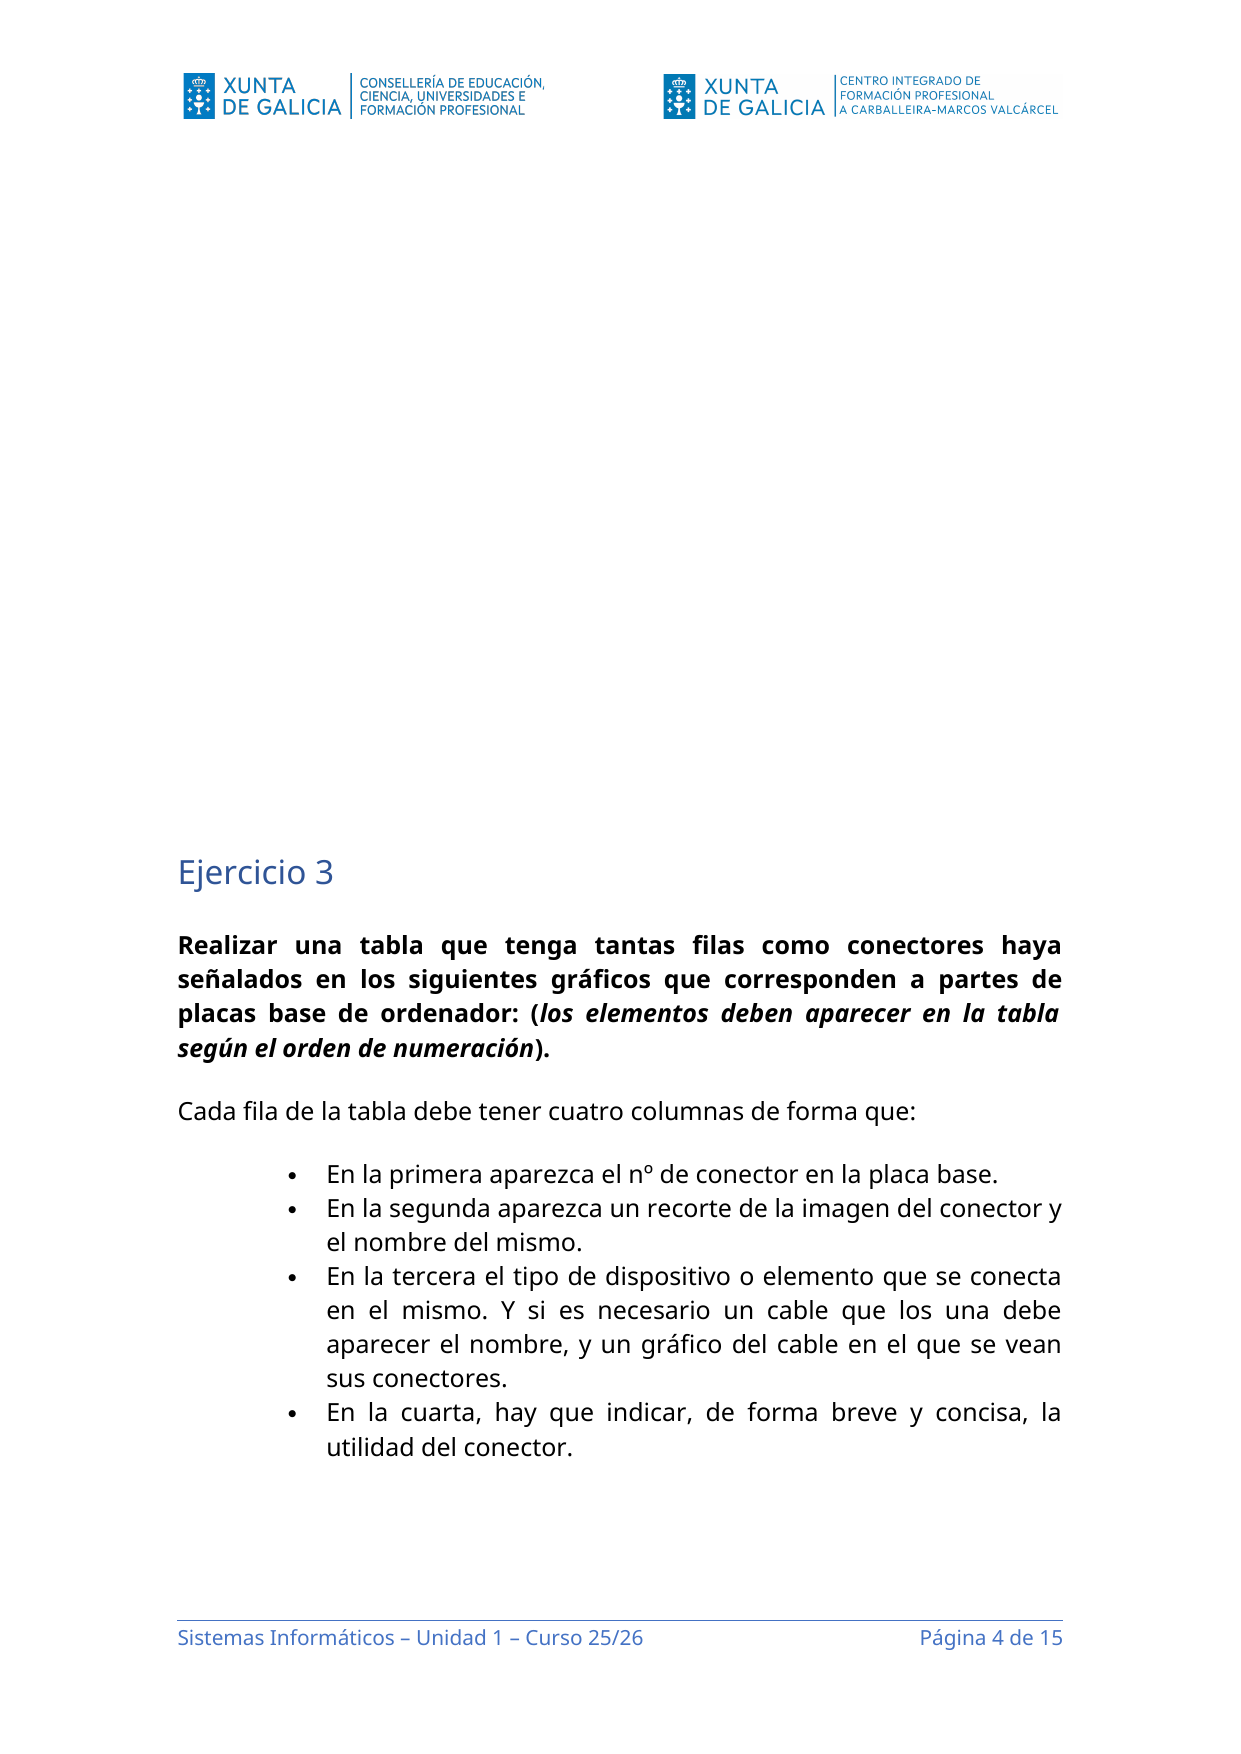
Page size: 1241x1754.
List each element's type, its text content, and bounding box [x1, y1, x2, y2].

list En la cuarta, hay que indicar, de forma breve y concisa, la utilidad del conector. [288, 1395, 1063, 1463]
picture [183, 73, 545, 119]
picture [674, 96, 684, 108]
list En la tercera el tipo de dispositivo o elemento que se conecta en el mismo. Y si es necesario un cable que los una debe aparecer el nombre, y un gráfico del cable en el que se vean sus conectores. [288, 1259, 1063, 1395]
text Cada fila de la tabla debe tener cuatro columnas de forma que: [177, 1093, 1063, 1127]
text Realizar una tabla que tenga tantas filas como conectores haya señalados en los siguientes gráficos que corresponden a partes de placas base de ordenador: (los elementos deben aparecer en la tabla según el orden de numeración). [177, 928, 1063, 1064]
picture [696, 74, 1063, 119]
subtitle Ejercicio 3 [177, 848, 1063, 894]
list En la segunda aparezca un recorte de la imagen del conector y el nombre del mismo. [288, 1191, 1063, 1259]
list En la primera aparezca el nº de conector en la placa base. [288, 1157, 1063, 1191]
